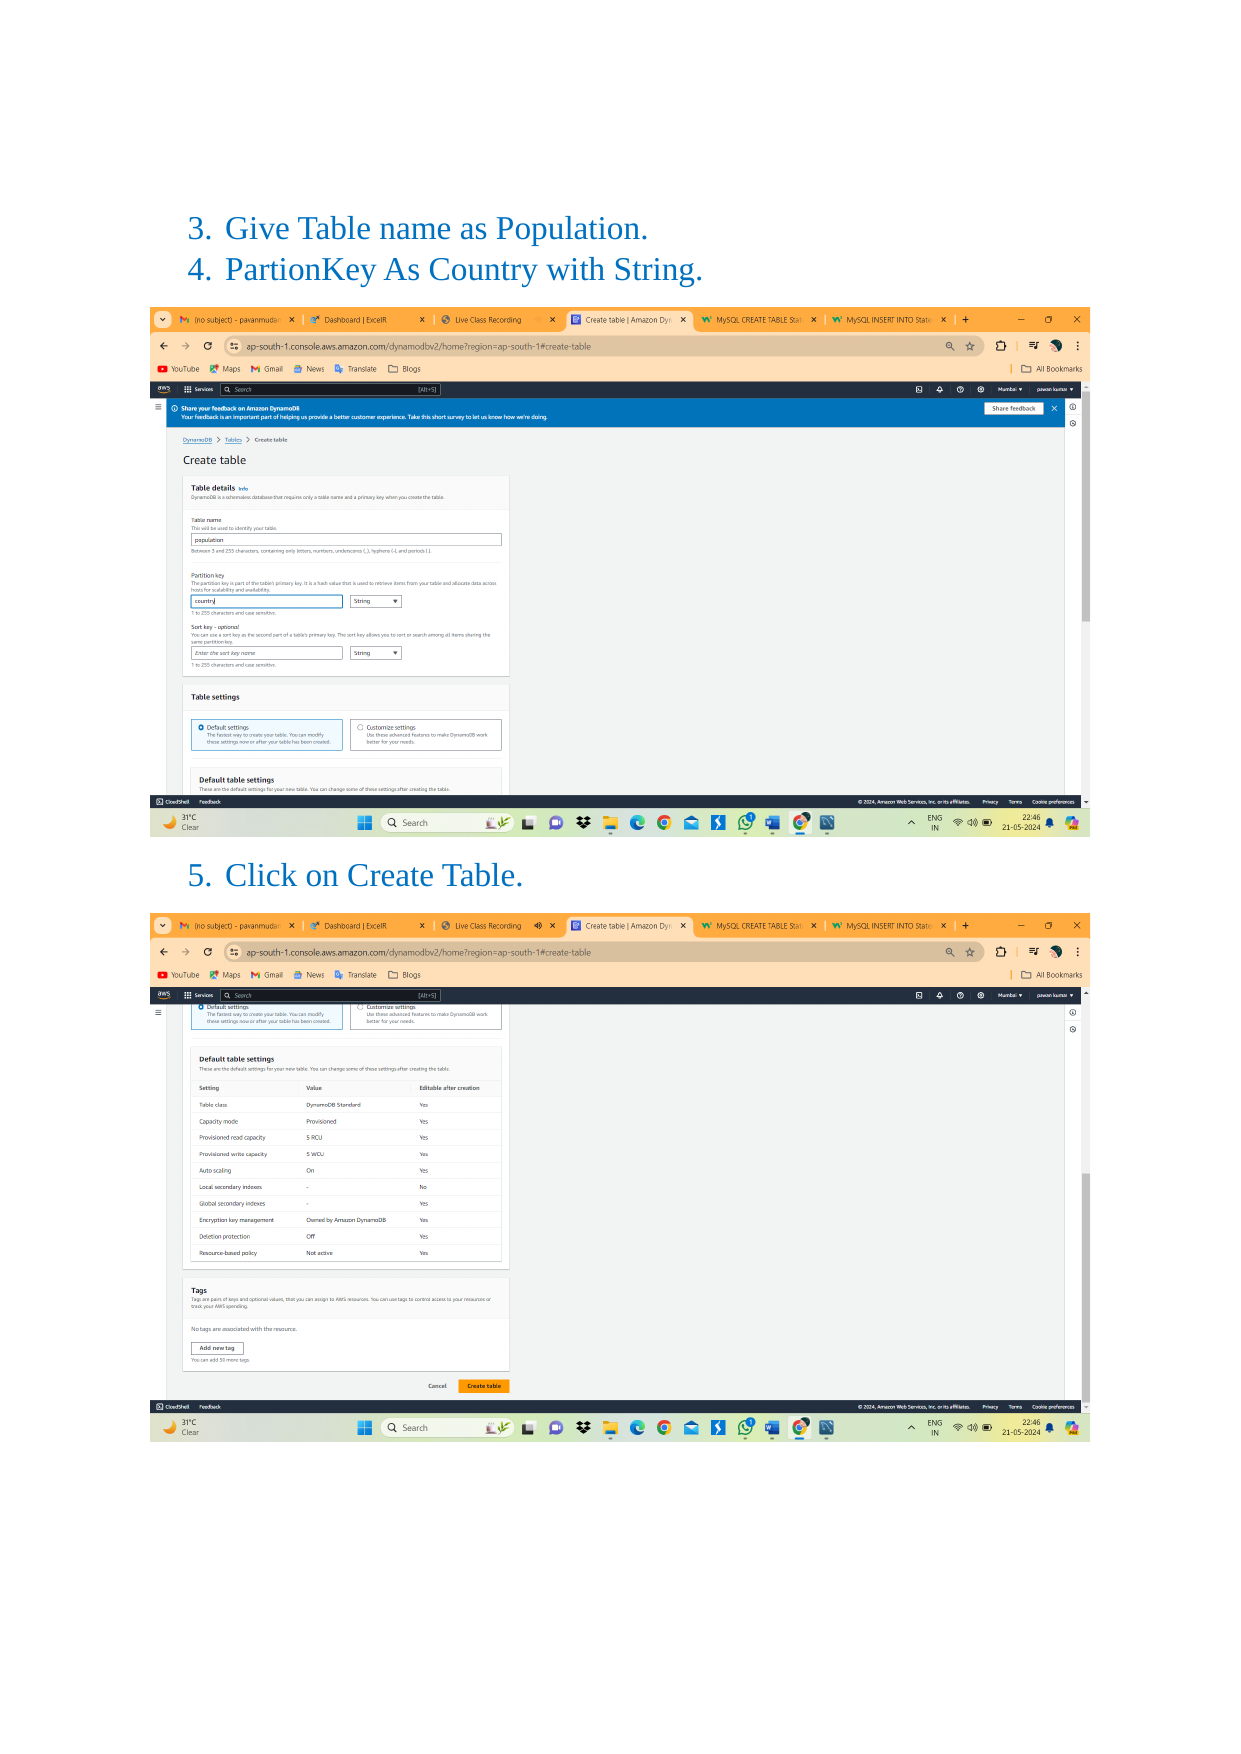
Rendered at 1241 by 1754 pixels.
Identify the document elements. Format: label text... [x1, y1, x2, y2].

list PartionKey As Country with String. [187, 249, 1090, 288]
picture [150, 913, 1091, 1442]
picture [150, 307, 1091, 837]
list Give Table name as Population. [187, 208, 1090, 246]
list Click on Create Table. [187, 855, 1090, 893]
